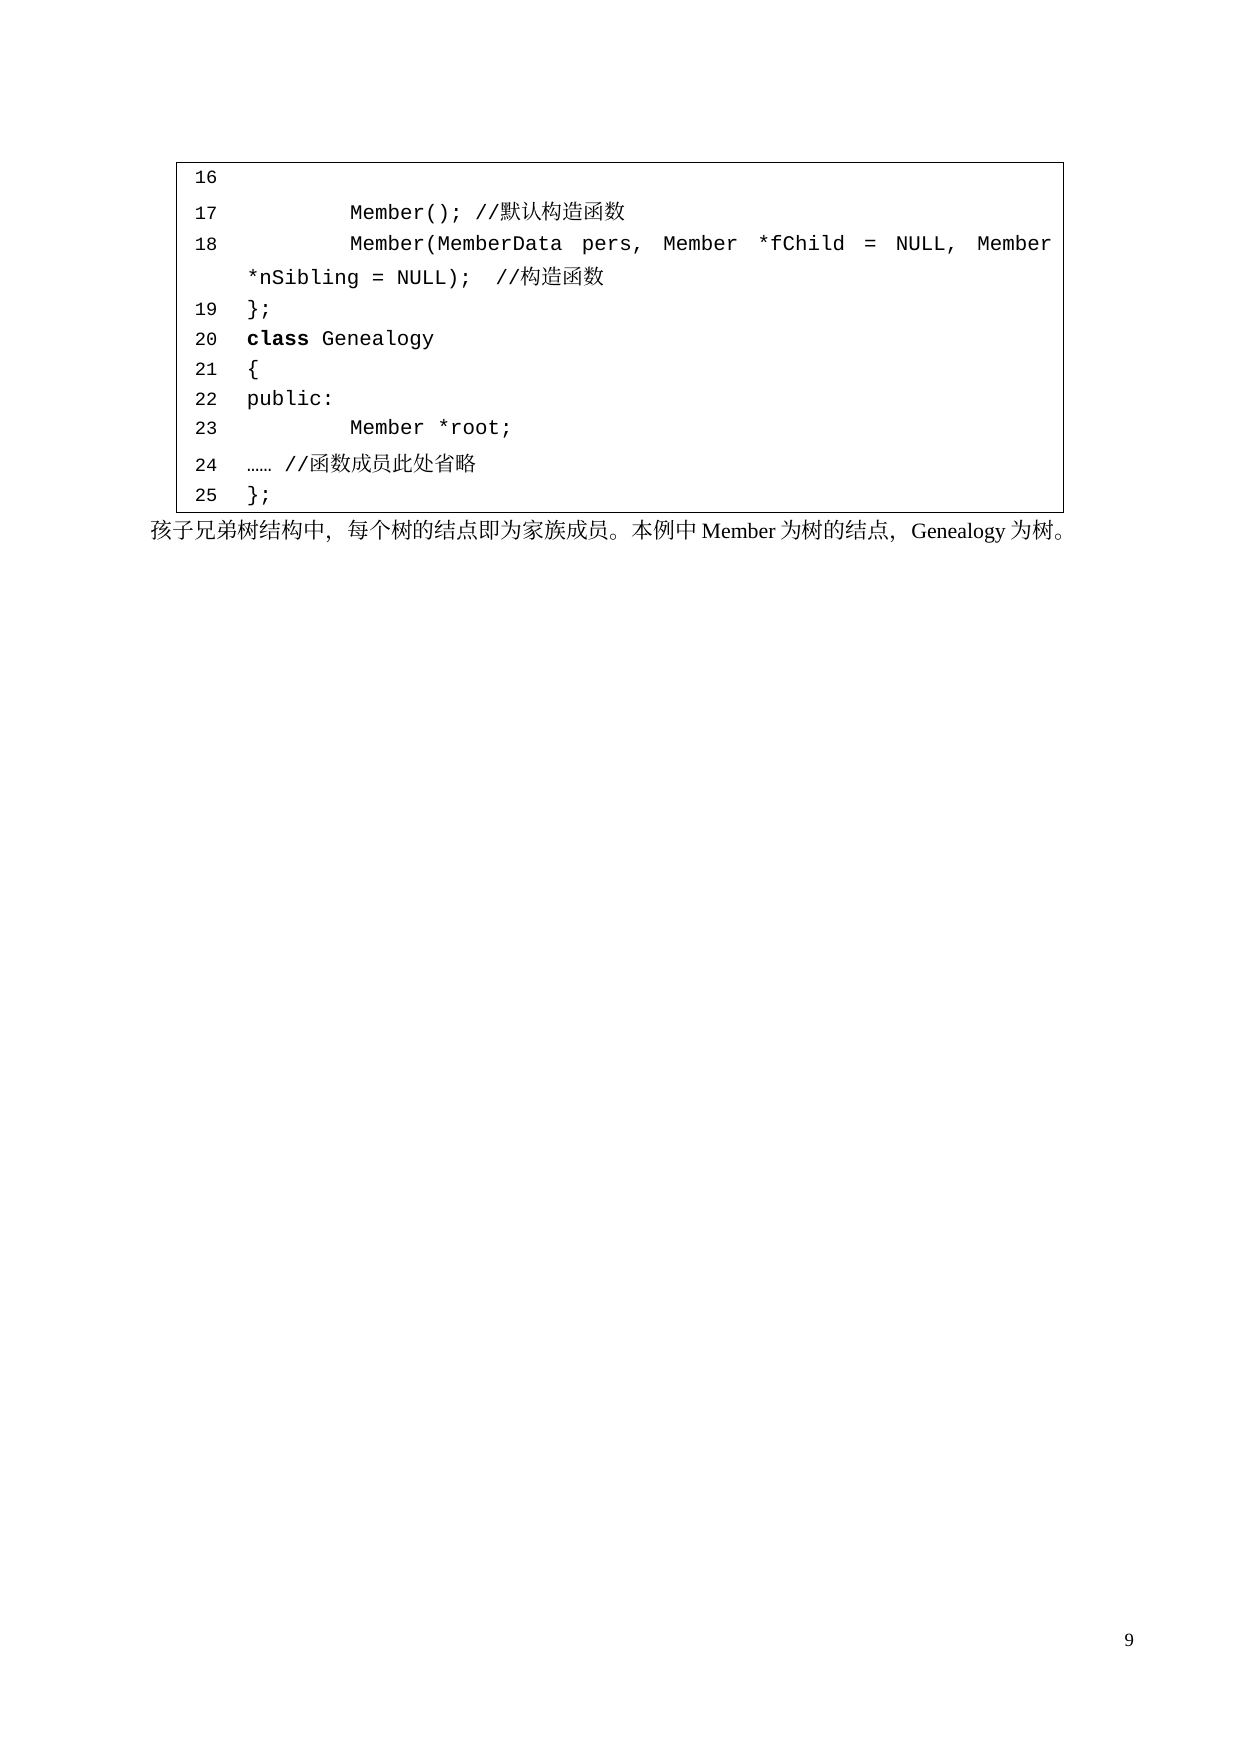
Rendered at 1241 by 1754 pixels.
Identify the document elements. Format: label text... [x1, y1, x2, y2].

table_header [177, 163, 1063, 512]
text 孩子兄弟树结构中，每个树的结点即为家族成员。本例中Member为树的结点，Genealogy为树。 [106, 513, 1134, 545]
